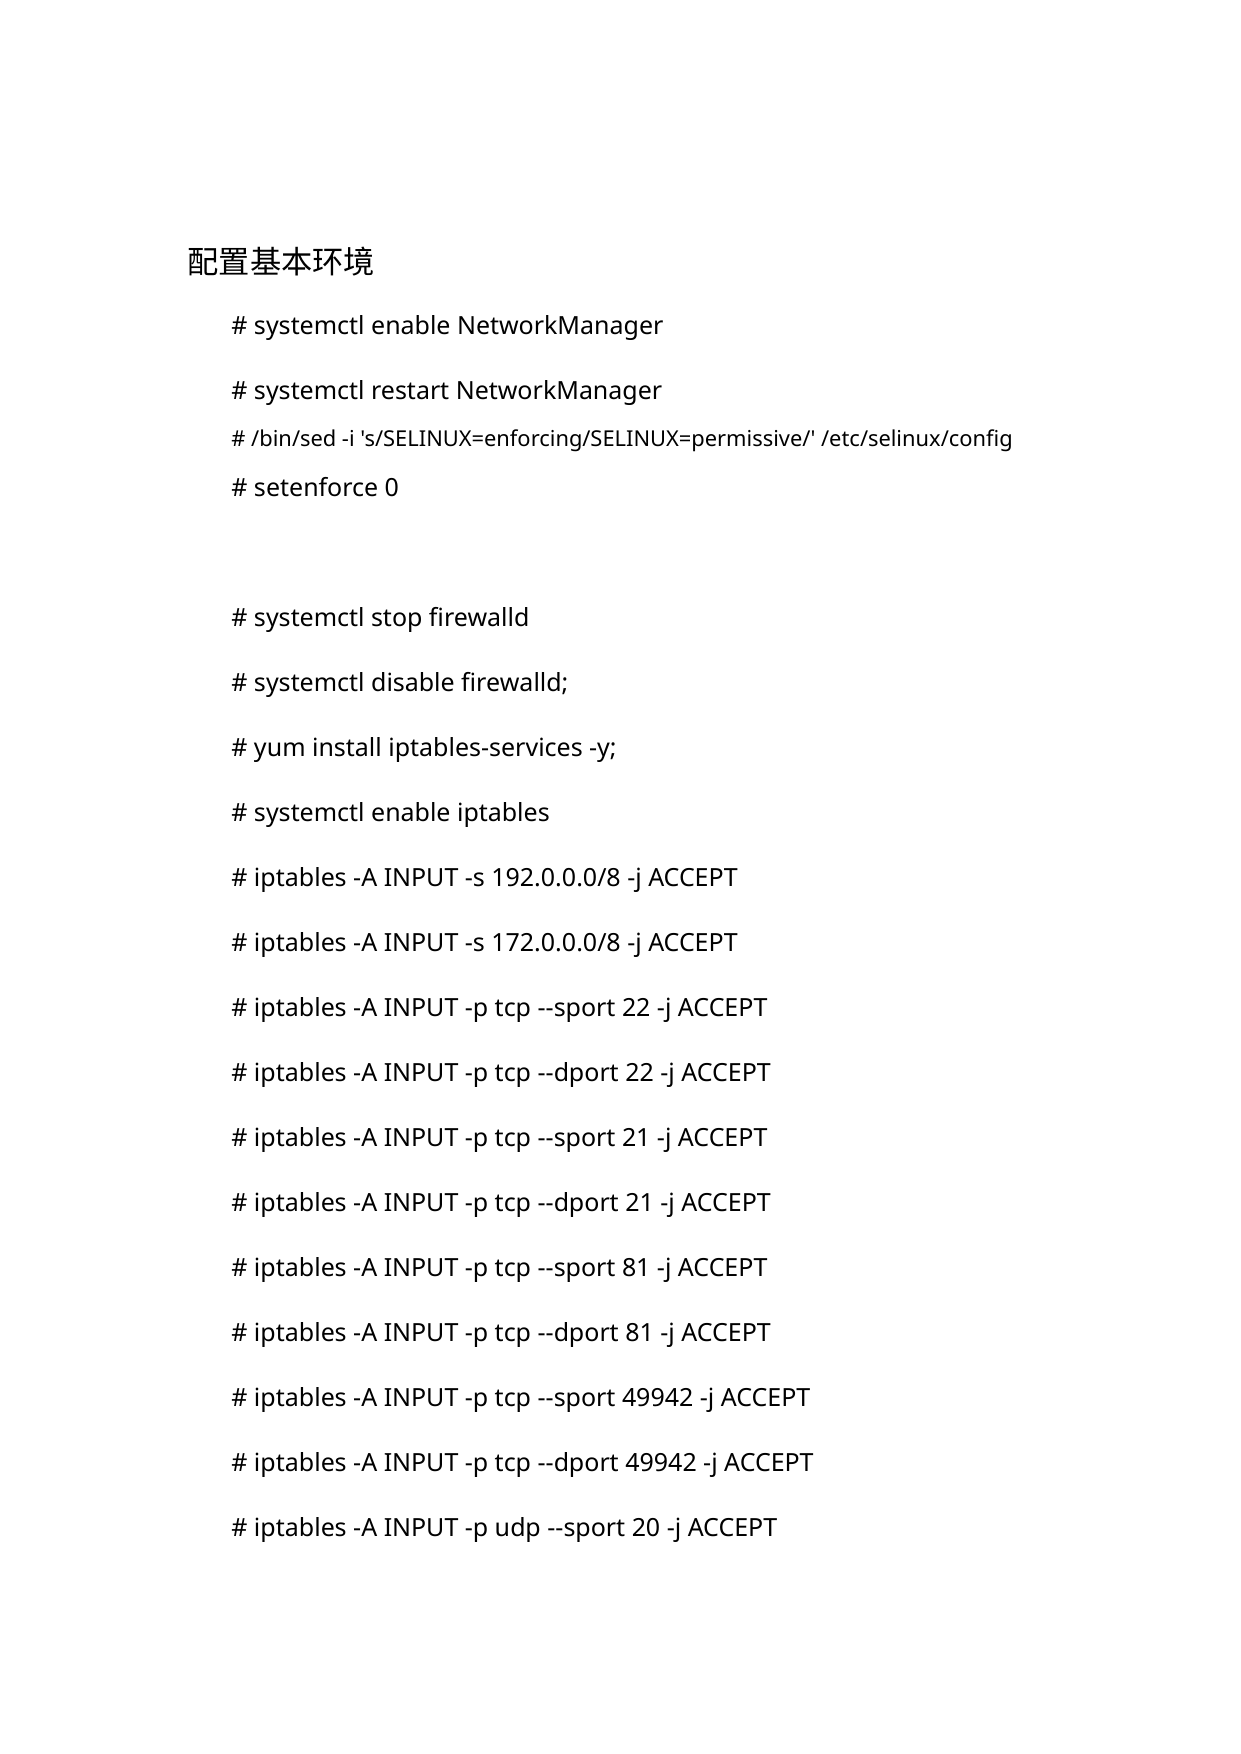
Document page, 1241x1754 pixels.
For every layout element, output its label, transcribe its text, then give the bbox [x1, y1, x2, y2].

text # setenforce 0 [187, 454, 1053, 519]
text # iptables -A INPUT -p tcp --sport 22 -j ACCEPT [231, 974, 1053, 1039]
text # systemctl stop firewalld [231, 584, 1053, 649]
text # iptables -A INPUT -p tcp --sport 49942 -j ACCEPT [231, 1364, 1053, 1429]
text # yum install iptables-services -y; [231, 714, 1053, 779]
text # iptables -A INPUT -s 172.0.0.0/8 -j ACCEPT [231, 909, 1053, 974]
text # iptables -A INPUT -p udp --sport 20 -j ACCEPT [231, 1494, 1053, 1559]
text # /bin/sed -i 's/SELINUX=enforcing/SELINUX=permissive/' /etc/selinux/config [187, 422, 1053, 454]
text # iptables -A INPUT -p tcp --dport 21 -j ACCEPT [231, 1169, 1053, 1234]
text # iptables -A INPUT -s 192.0.0.0/8 -j ACCEPT [231, 844, 1053, 909]
text # iptables -A INPUT -p tcp --sport 81 -j ACCEPT [231, 1234, 1053, 1299]
text # systemctl disable firewalld; [231, 649, 1053, 714]
text # iptables -A INPUT -p tcp --dport 81 -j ACCEPT [231, 1299, 1053, 1364]
text # systemctl enable iptables [231, 779, 1053, 844]
text # iptables -A INPUT -p tcp --dport 22 -j ACCEPT [231, 1039, 1053, 1104]
text # iptables -A INPUT -p tcp --dport 49942 -j ACCEPT [231, 1429, 1053, 1494]
text 配置基本环境 [187, 227, 1053, 292]
text # systemctl restart NetworkManager [187, 357, 1053, 422]
text # iptables -A INPUT -p tcp --sport 21 -j ACCEPT [231, 1104, 1053, 1169]
text # systemctl enable NetworkManager [187, 292, 1053, 357]
